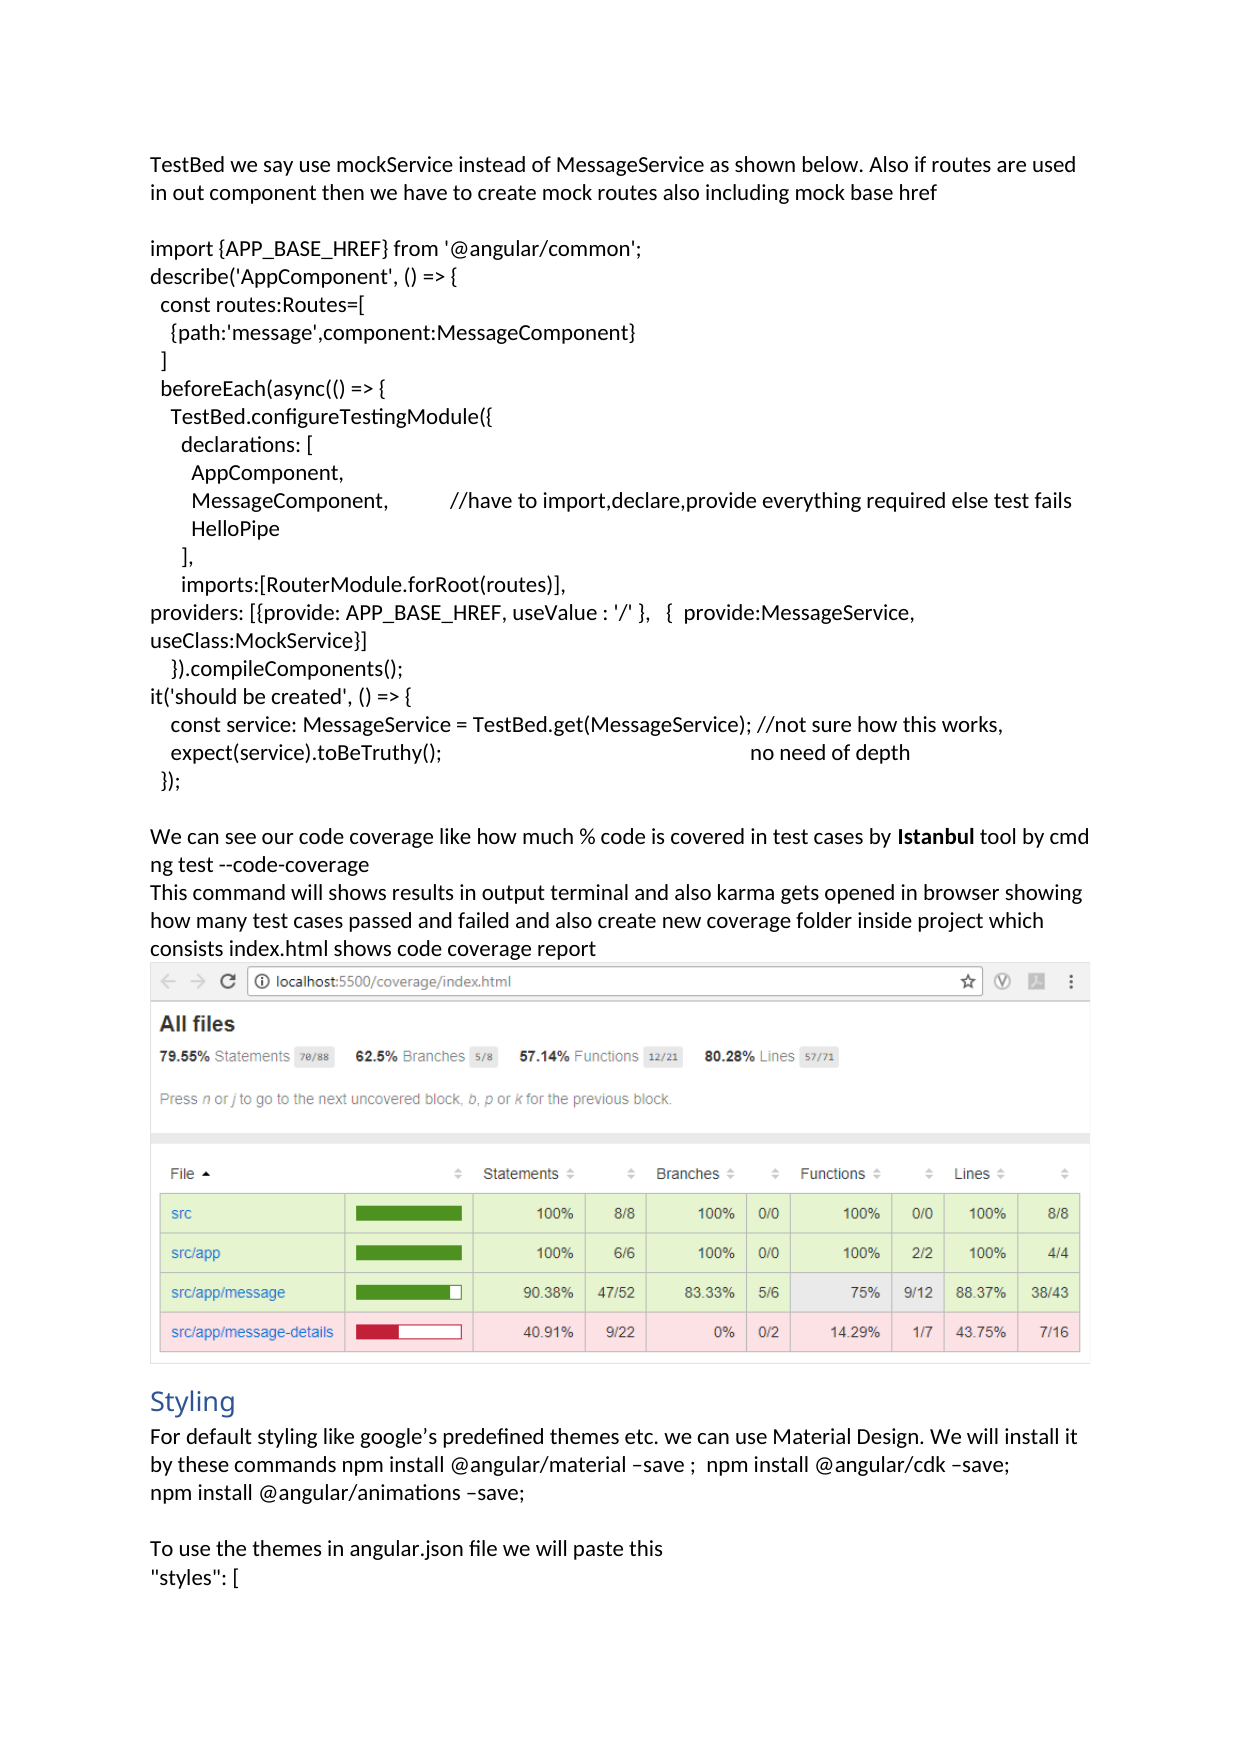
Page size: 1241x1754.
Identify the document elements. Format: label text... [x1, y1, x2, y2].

text expect(service).toBeTruthy(); no need of depth [150, 738, 1090, 766]
text AppComponent, [150, 458, 1090, 486]
subtitle Styling [150, 1383, 1090, 1419]
text "styles": [ [150, 1563, 1090, 1591]
text To use the themes in angular.json file we will paste this [150, 1534, 1090, 1563]
text declarations: [ [150, 430, 1090, 458]
text This command will shows results in output terminal and also karma gets opened in browser showing how many test cases passed and failed and also create new coverage folder inside project which consists index.html shows code coverage report [150, 878, 1090, 962]
text const routes:Routes=[ [150, 290, 1090, 318]
text import {APP_BASE_HREF} from '@angular/common'; [150, 234, 1090, 262]
text describe('AppComponent', () => { [150, 262, 1090, 290]
text ] [150, 346, 1090, 374]
text MessageComponent, //have to import,declare,provide everything required else test fails [150, 486, 1090, 514]
text {path:'message',component:MessageComponent} [150, 318, 1090, 346]
picture [150, 962, 1091, 1364]
text }).compileComponents(); [150, 654, 1090, 682]
text beforeEach(async(() => { [150, 374, 1090, 402]
text npm install @angular/animations –save; [150, 1478, 1090, 1507]
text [150, 150, 1090, 206]
text imports:[RouterModule.forRoot(routes)], [150, 570, 1090, 598]
text providers: [{provide: APP_BASE_HREF, useValue : '/' }, { provide:MessageService, useClass:MockService}] [150, 598, 1090, 654]
text it('should be created', () => { [150, 682, 1090, 710]
text TestBed.configureTestingModule({ [150, 402, 1090, 430]
text We can see our code coverage like how much % code is covered in test cases by Istanbul tool by cmd ng test --code-coverage [150, 822, 1090, 878]
text HelloPipe [150, 514, 1090, 542]
text ], [150, 542, 1090, 570]
text const service: MessageService = TestBed.get(MessageService); //not sure how this works, [150, 710, 1090, 738]
text For default styling like google’s predefined themes etc. we can use Material Design. We will install it by these commands npm install @angular/material –save ; npm install @angular/cdk –save; [150, 1422, 1090, 1478]
text }); [150, 766, 1090, 794]
